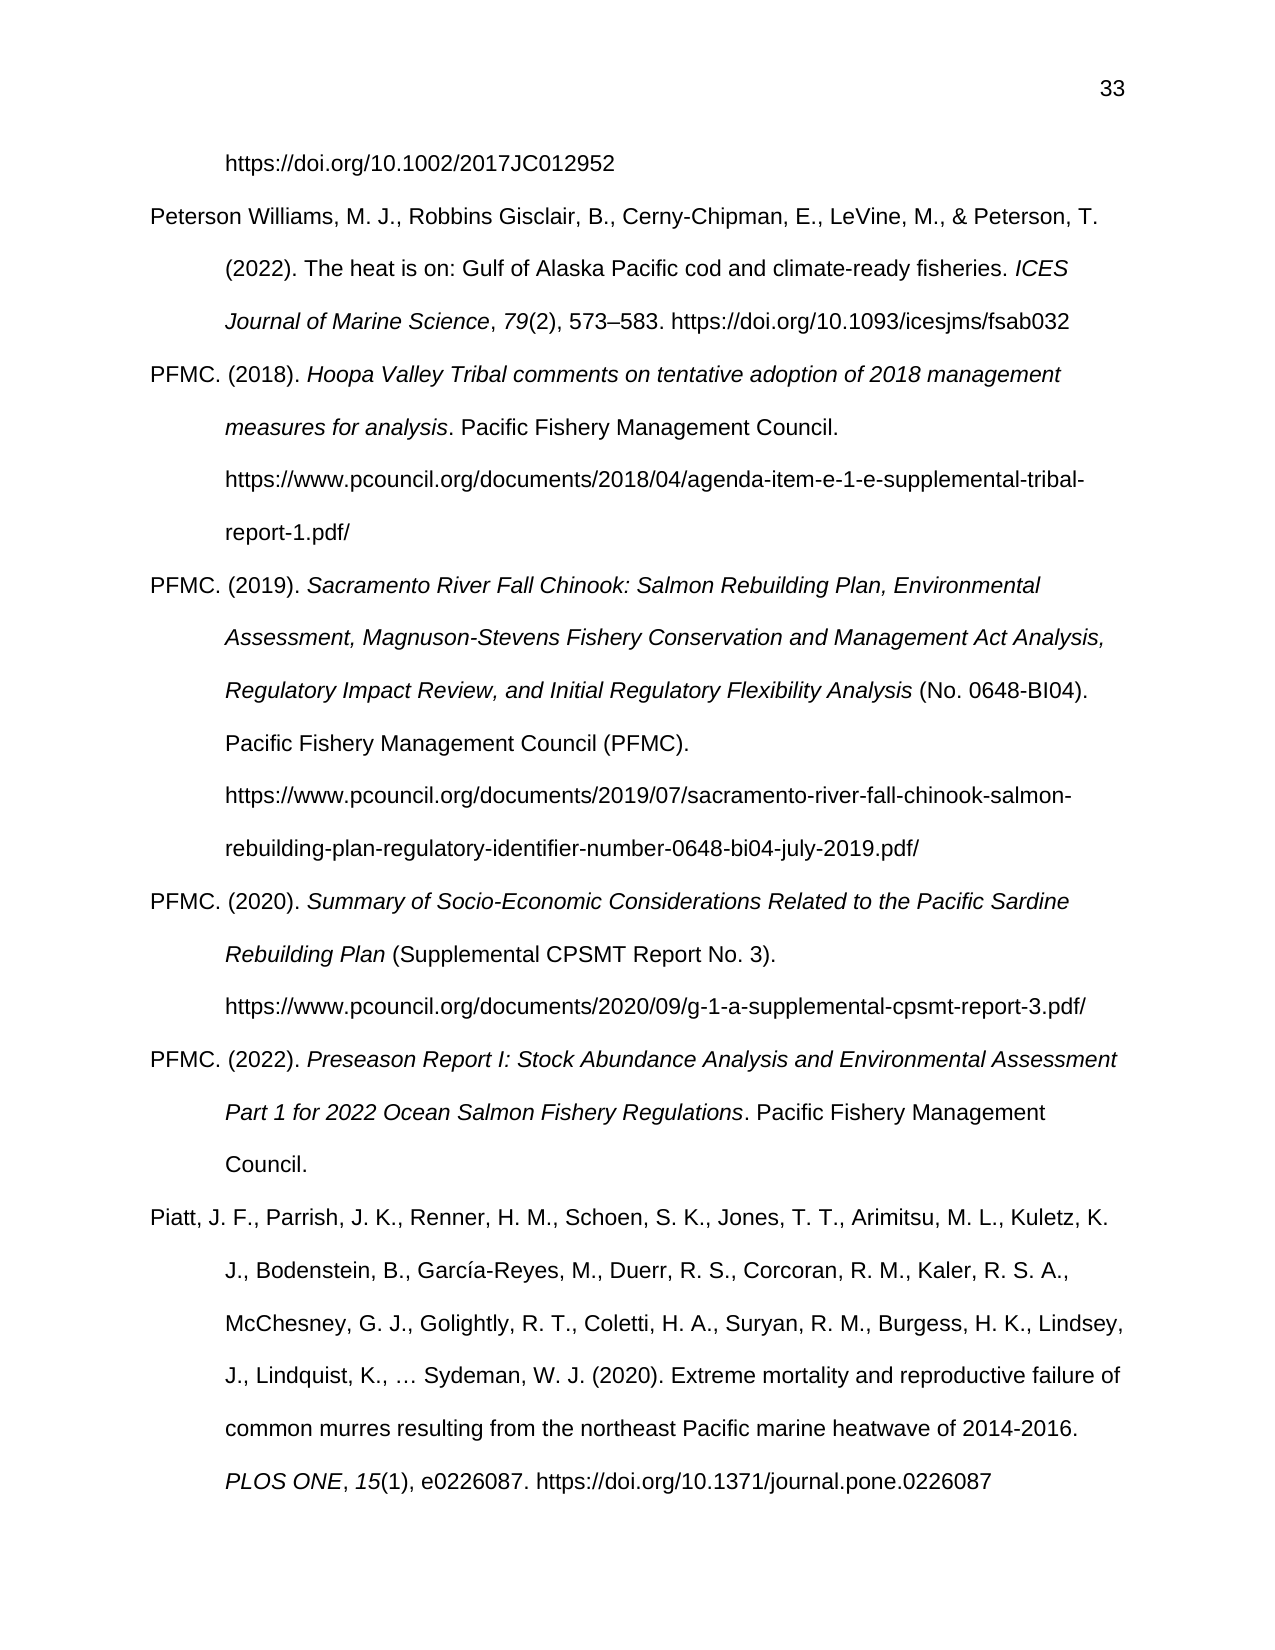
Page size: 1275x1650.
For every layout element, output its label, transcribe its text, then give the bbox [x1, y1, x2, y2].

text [150, 150, 1125, 176]
text PFMC. (2022). Preseason Report I: Stock Abundance Analysis and Environmental Assessment Part 1 for 2022 Ocean Salmon Fishery Regulations. Pacific Fishery Management Council. [150, 1046, 1125, 1178]
text PFMC. (2020). Summary of Socio-Economic Considerations Related to the Pacific Sardine Rebuilding Plan (Supplemental CPSMT Report No. 3). https://www.pcouncil.org/documents/2020/09/g-1-a-supplemental-cpsmt-report-3.pdf/ [150, 888, 1125, 1020]
text PFMC. (2018). Hoopa Valley Tribal comments on tentative adoption of 2018 management measures for analysis. Pacific Fishery Management Council. https://www.pcouncil.org/documents/2018/04/agenda-item-e-1-e-supplemental-tribal-report-1.pdf/ [150, 361, 1125, 545]
text Peterson Williams, M. J., Robbins Gisclair, B., Cerny-Chipman, E., LeVine, M., & Peterson, T. (2022). The heat is on: Gulf of Alaska Pacific cod and climate-ready fisheries. ICES Journal of Marine Science, 79(2), 573–583. https://doi.org/10.1093/icesjms/fsab032 [150, 203, 1125, 334]
text Piatt, J. F., Parrish, J. K., Renner, H. M., Schoen, S. K., Jones, T. T., Arimitsu, M. L., Kuletz, K. J., Bodenstein, B., García-Reyes, M., Duerr, R. S., Corcoran, R. M., Kaler, R. S. A., McChesney, G. J., Golightly, R. T., Coletti, H. A., Suryan, R. M., Burgess, H. K., Lindsey, J., Lindquist, K., … Sydeman, W. J. (2020). Extreme mortality and reproductive failure of common murres resulting from the northeast Pacific marine heatwave of 2014-2016. PLOS ONE, 15(1), e0226087. https://doi.org/10.1371/journal.pone.0226087 [150, 1204, 1125, 1494]
text PFMC. (2019). Sacramento River Fall Chinook: Salmon Rebuilding Plan, Environmental Assessment, Magnuson-Stevens Fishery Conservation and Management Act Analysis, Regulatory Impact Review, and Initial Regulatory Flexibility Analysis (No. 0648-BI04). Pacific Fishery Management Council (PFMC). https://www.pcouncil.org/documents/2019/07/sacramento-river-fall-chinook-salmon-rebuilding-plan-regulatory-identifier-number-0648-bi04-july-2019.pdf/ [150, 572, 1125, 862]
